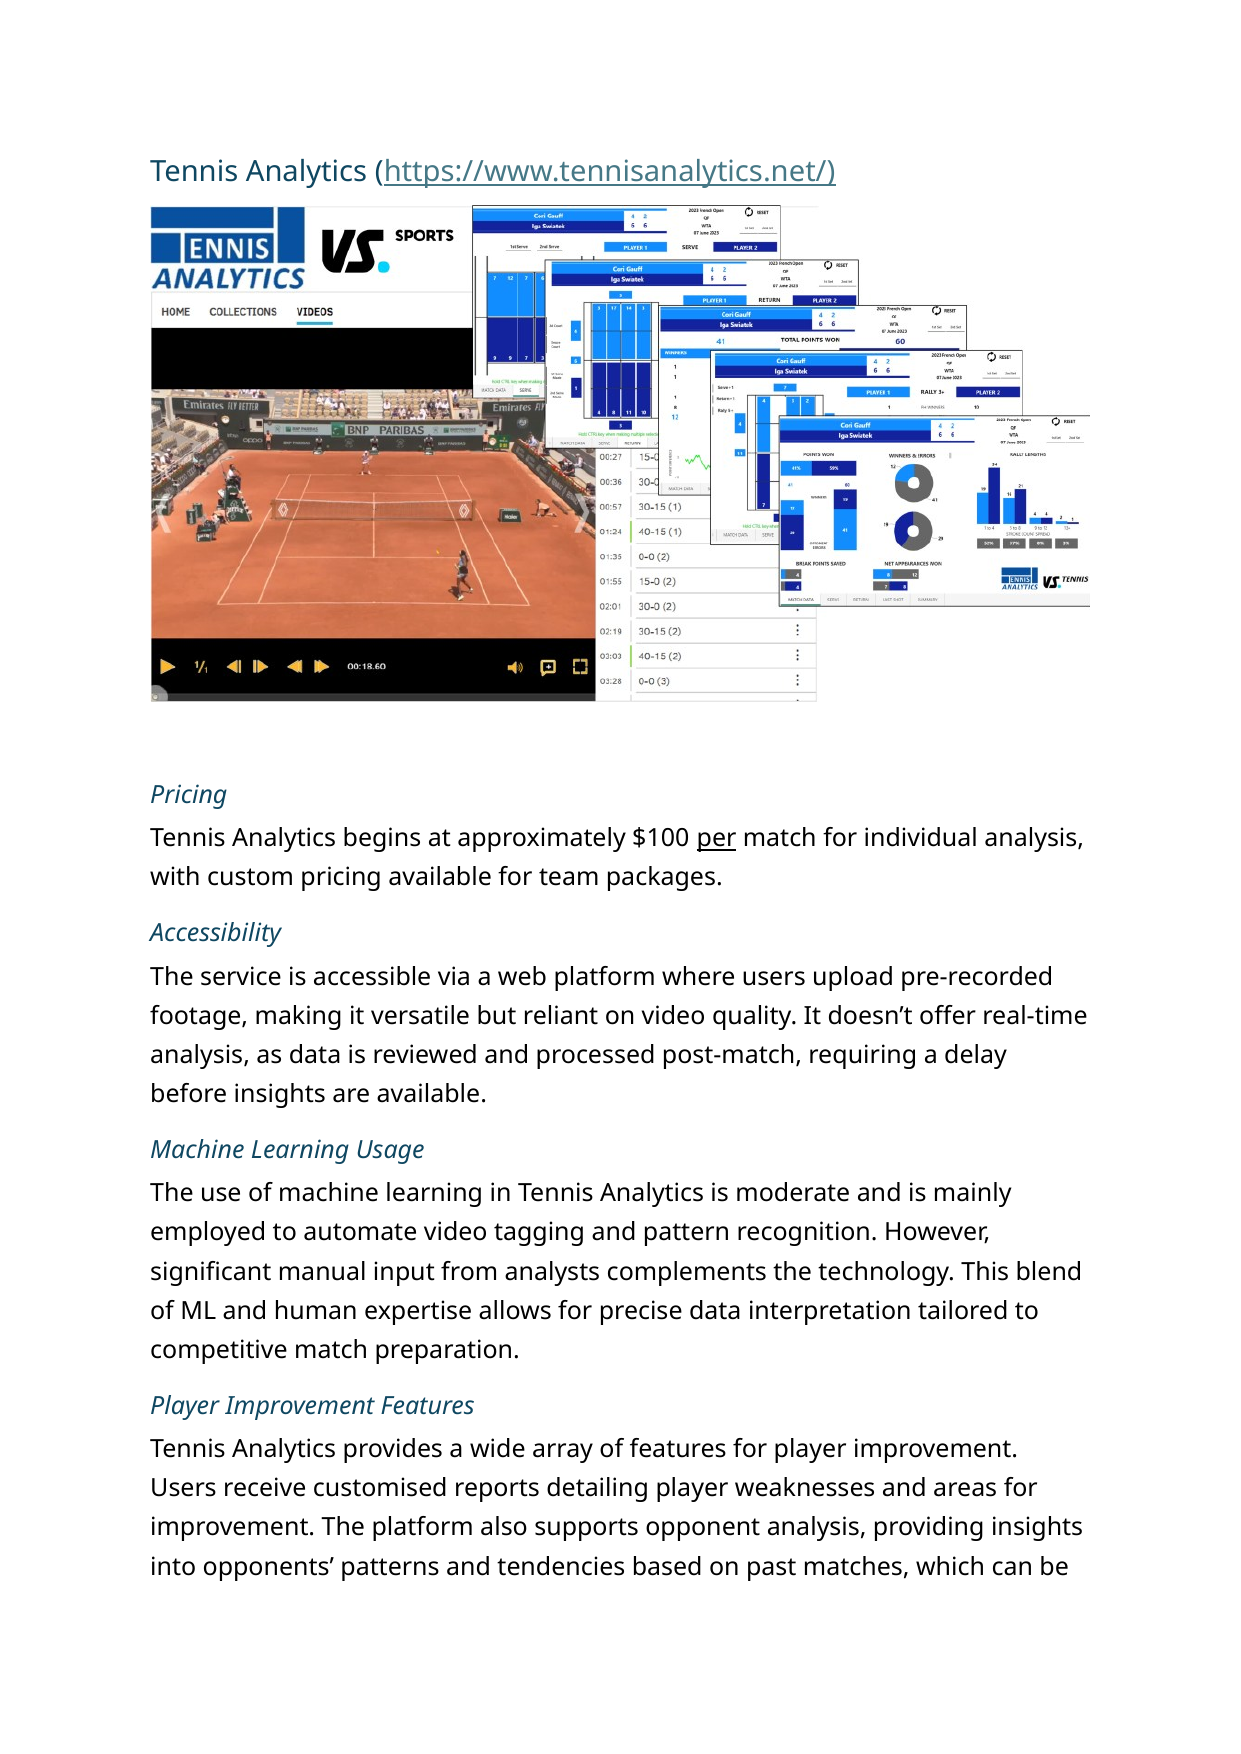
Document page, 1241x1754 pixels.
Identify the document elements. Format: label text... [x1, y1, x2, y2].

text The service is accessible via a web platform where users upload pre-recorded footage, making it versatile but reliant on video quality. It doesn’t offer real-time analysis, as data is reviewed and processed post-match, requiring a delay before insights are available. [150, 958, 1090, 1110]
subtitle Accessibility [150, 915, 1090, 949]
subtitle Pricing [150, 776, 1090, 811]
picture [150, 205, 1090, 702]
subtitle Tennis Analytics (https://www.tennisanalytics.net/) [150, 150, 1090, 190]
text Tennis Analytics begins at approximately $100 per match for individual analysis, with custom pricing available for team packages. [150, 820, 1090, 893]
subtitle Player Improvement Features [150, 1387, 1090, 1421]
text The use of machine learning in Tennis Analytics is moderate and is mainly employed to automate video tagging and pattern recognition. However, significant manual input from analysts complements the technology. This blend of ML and human expertise allows for precise data interpretation tailored to competitive match preparation. [150, 1175, 1090, 1366]
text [150, 1431, 1090, 1582]
subtitle Machine Learning Usage [150, 1131, 1090, 1166]
